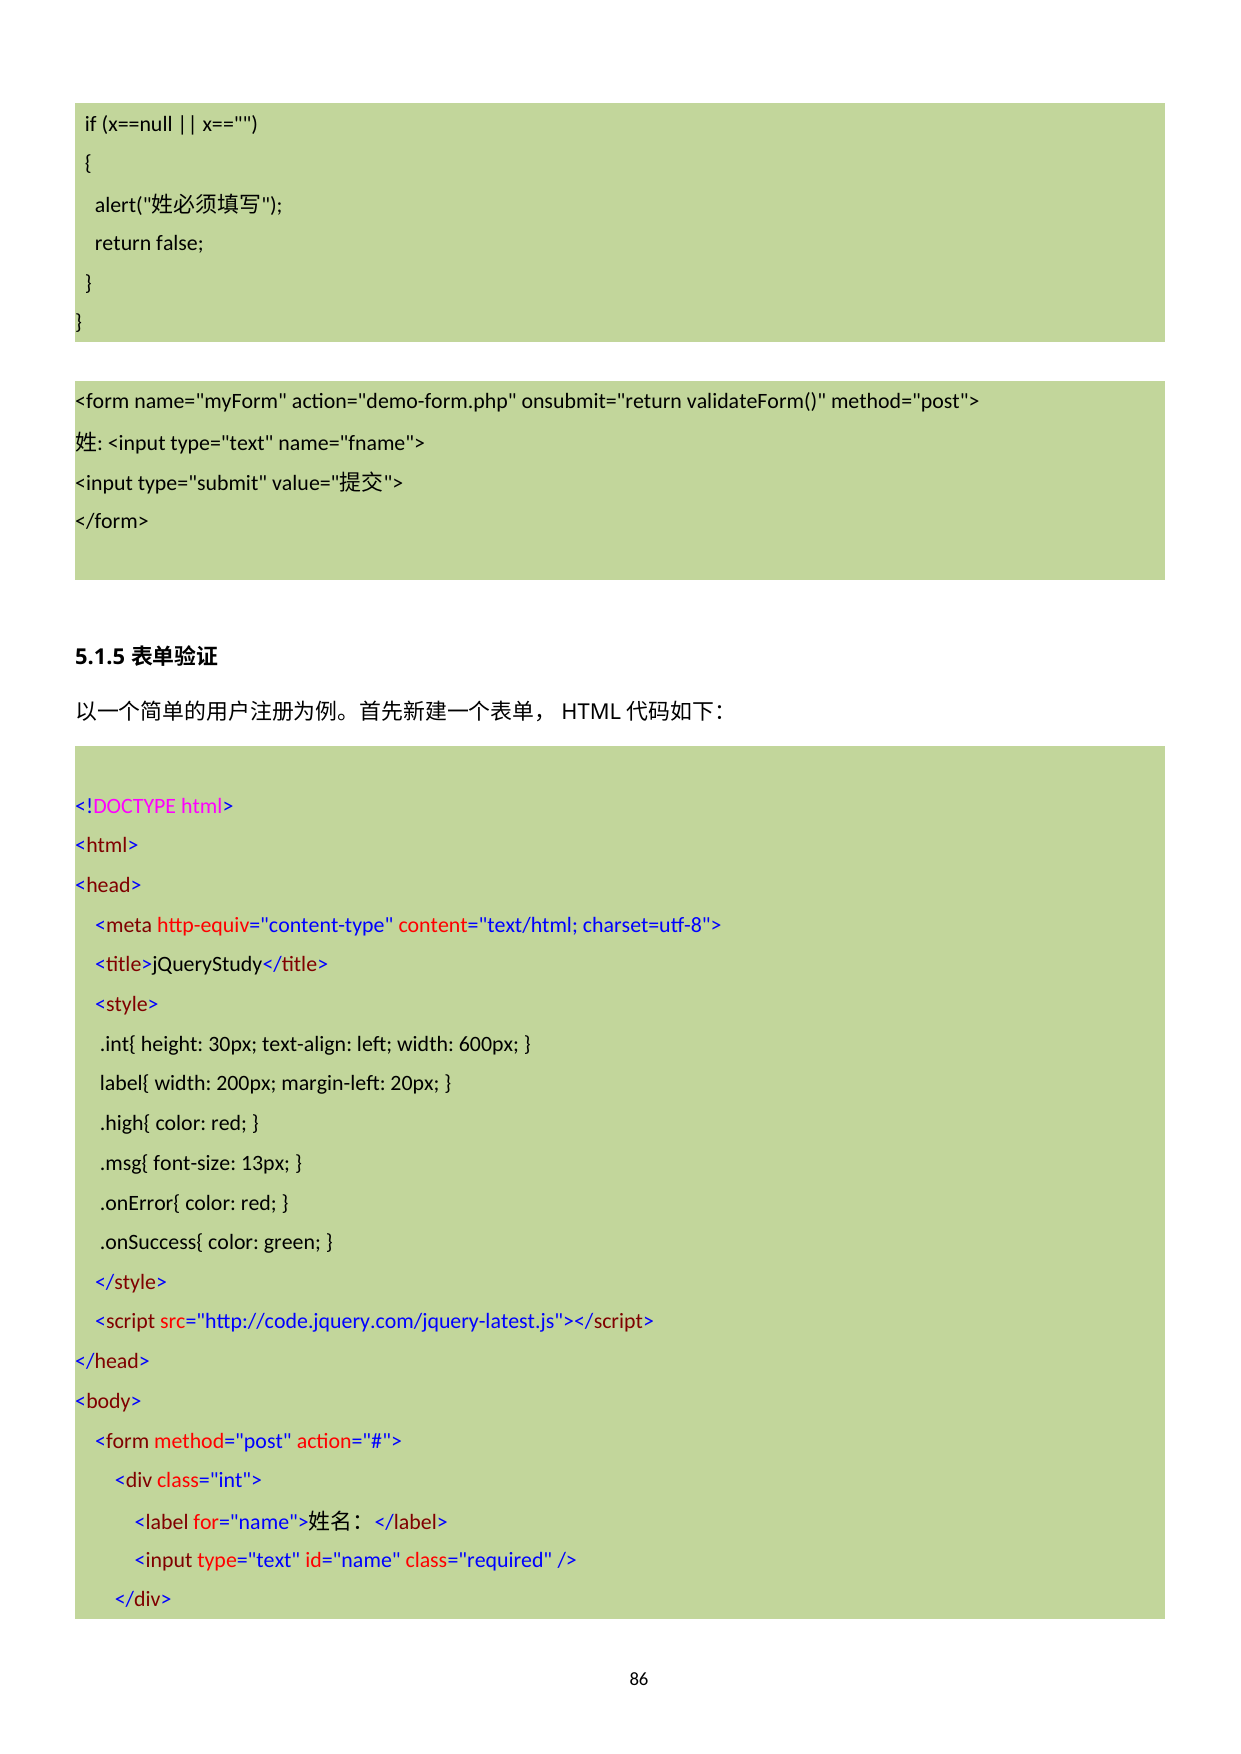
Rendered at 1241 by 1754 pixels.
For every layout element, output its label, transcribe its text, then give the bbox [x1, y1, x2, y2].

text .msg{ font-size: 13px; } [75, 1142, 1165, 1182]
text <style> [75, 984, 1165, 1023]
text .onError{ color: red; } [75, 1182, 1165, 1222]
text 5.1.5 表单验证 [75, 635, 1165, 675]
text </form> [75, 500, 1165, 540]
text .high{ color: red; } [75, 1103, 1165, 1142]
text <script src="http://code.jquery.com/jquery-latest.js"></script> [75, 1301, 1165, 1341]
text } [75, 302, 1165, 342]
text 姓: <input type="text" name="fname"> [75, 421, 1165, 461]
text <title>jQueryStudy</title> [75, 944, 1165, 984]
text <head> [75, 865, 1165, 904]
text </div> [75, 1579, 1165, 1619]
text <!DOCTYPE html> [75, 785, 1165, 825]
text </head> [75, 1341, 1165, 1381]
text <form name="myForm" action="demo-form.php" onsubmit="return validateForm()" method="post"> [75, 381, 1165, 421]
text .onSuccess{ color: green; } [75, 1222, 1165, 1262]
text 以一个简单的用户注册为例。首先新建一个表单， HTML 代码如下： [75, 690, 1165, 730]
text <html> [75, 825, 1165, 865]
text <body> [75, 1381, 1165, 1420]
text <div class="int"> [75, 1460, 1165, 1500]
text </style> [75, 1262, 1165, 1301]
text alert("姓必须填写"); [75, 183, 1165, 222]
text <input type="submit" value="提交"> [75, 461, 1165, 500]
text if (x==null || x=="") [75, 103, 1165, 143]
text <input type="text" id="name" class="required" /> [75, 1539, 1165, 1579]
text <label for="name">姓名：</label> [75, 1500, 1165, 1539]
text <form method="post" action="#"> [75, 1420, 1165, 1460]
text { [75, 143, 1165, 183]
text label{ width: 200px; margin-left: 20px; } [75, 1063, 1165, 1103]
text .int{ height: 30px; text-align: left; width: 600px; } [75, 1023, 1165, 1063]
text return false; [75, 222, 1165, 262]
text } [75, 262, 1165, 302]
text <meta http-equiv="content-type" content="text/html; charset=utf-8"> [75, 904, 1165, 944]
